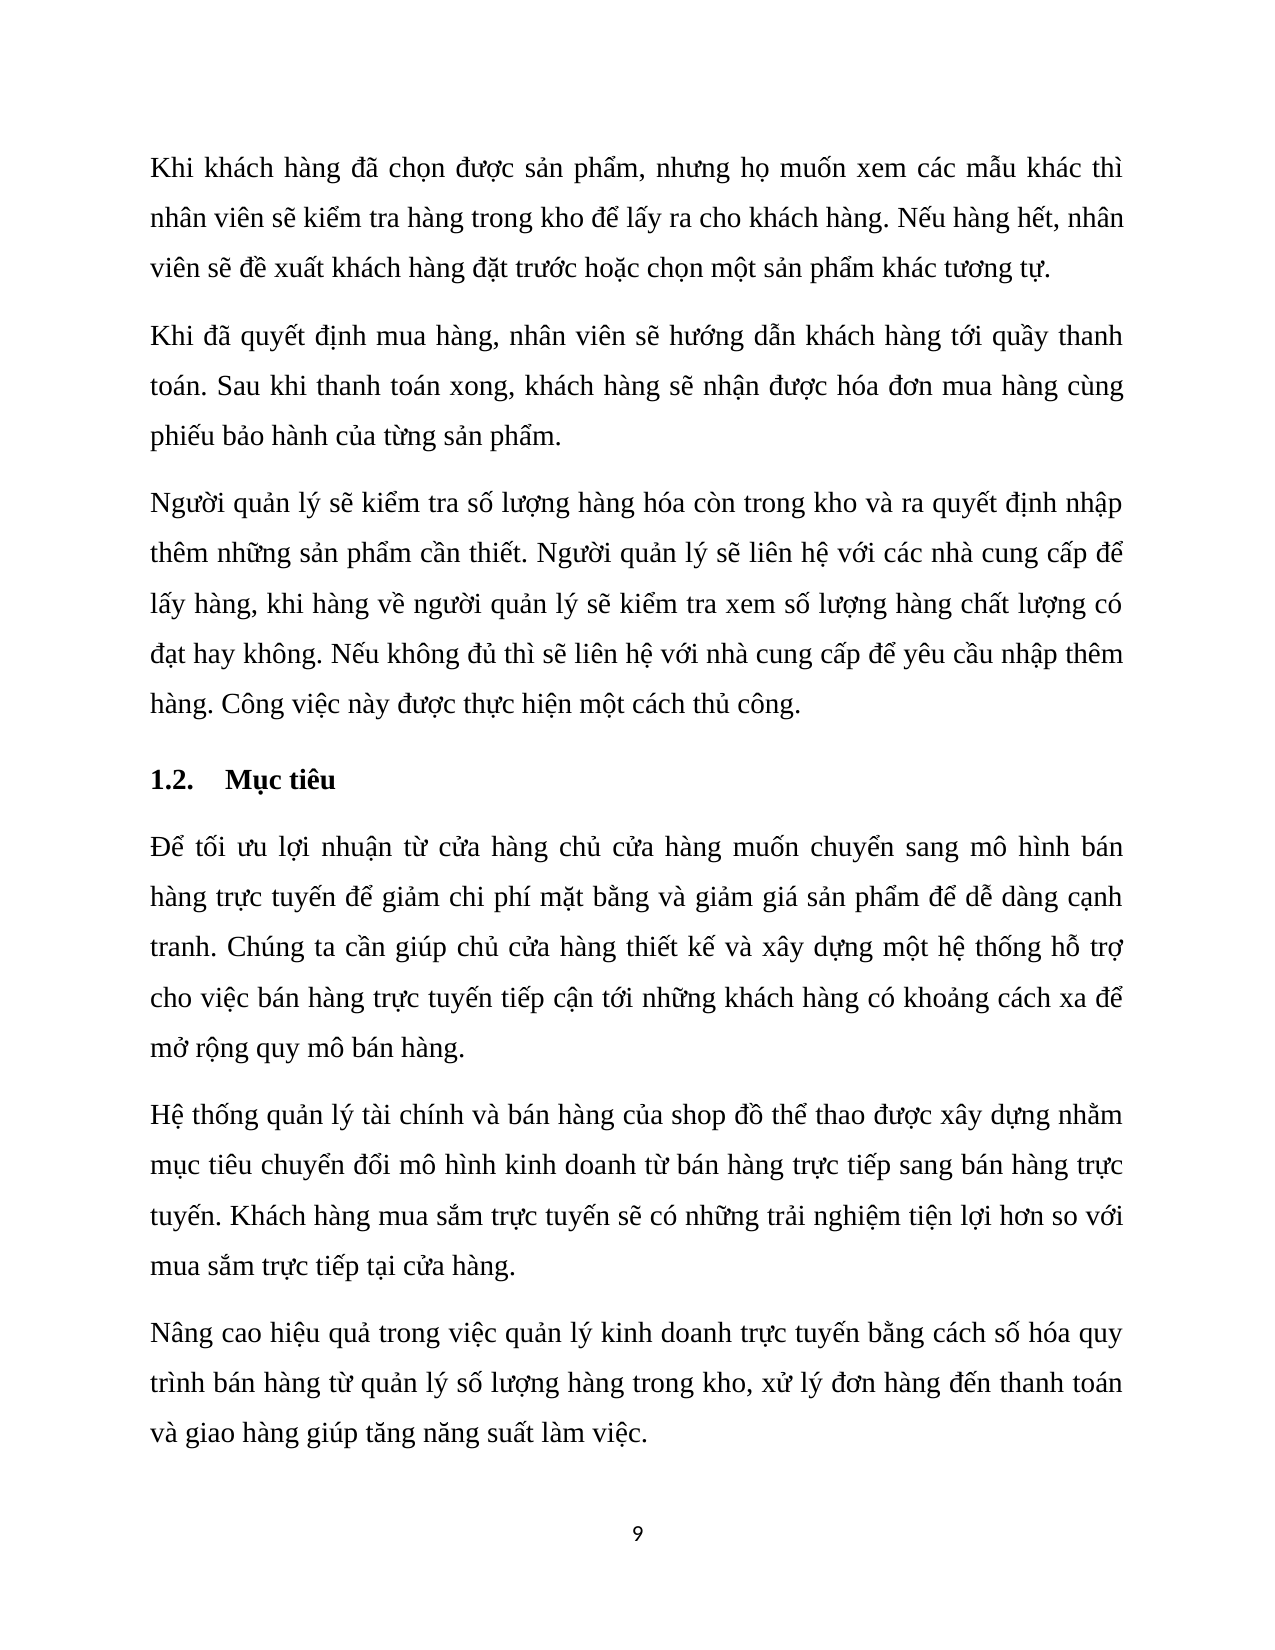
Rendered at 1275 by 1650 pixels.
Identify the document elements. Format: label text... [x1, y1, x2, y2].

list Mục tiêu [150, 762, 1125, 795]
text Khi đã quyết định mua hàng, nhân viên sẽ hướng dẫn khách hàng tới quầy thanh toán. Sau khi thanh toán xong, khách hàng sẽ nhận được hóa đơn mua hàng cùng phiếu bảo hành của từng sản phẩm. [150, 318, 1125, 452]
text Khi khách hàng đã chọn được sản phẩm, nhưng họ muốn xem các mẫu khác thì nhân viên sẽ kiểm tra hàng trong kho để lấy ra cho khách hàng. Nếu hàng hết, nhân viên sẽ đề xuất khách hàng đặt trước hoặc chọn một sản phẩm khác tương tự. [150, 150, 1125, 284]
text Nâng cao hiệu quả trong việc quản lý kinh doanh trực tuyến bằng cách số hóa quy trình bán hàng từ quản lý số lượng hàng trong kho, xử lý đơn hàng đến thanh toán và giao hàng giúp tăng năng suất làm việc. [150, 1315, 1125, 1449]
text Người quản lý sẽ kiểm tra số lượng hàng hóa còn trong kho và ra quyết định nhập thêm những sản phẩm cần thiết. Người quản lý sẽ liên hệ với các nhà cung cấp để lấy hàng, khi hàng về người quản lý sẽ kiểm tra xem số lượng hàng chất lượng có đạt hay không. Nếu không đủ thì sẽ liên hệ với nhà cung cấp để yêu cầu nhập thêm hàng. Công việc này được thực hiện một cách thủ công. [150, 485, 1125, 720]
text Hệ thống quản lý tài chính và bán hàng của shop đồ thể thao được xây dựng nhằm mục tiêu chuyển đổi mô hình kinh doanh từ bán hàng trực tiếp sang bán hàng trực tuyến. Khách hàng mua sắm trực tuyến sẽ có những trải nghiệm tiện lợi hơn so với mua sắm trực tiếp tại cửa hàng. [150, 1097, 1125, 1281]
text Để tối ưu lợi nhuận từ cửa hàng chủ cửa hàng muốn chuyển sang mô hình bán hàng trực tuyến để giảm chi phí mặt bằng và giảm giá sản phẩm để dễ dàng cạnh tranh. Chúng ta cần giúp chủ cửa hàng thiết kế và xây dựng một hệ thống hỗ trợ cho việc bán hàng trực tuyến tiếp cận tới những khách hàng có khoảng cách xa để mở rộng quy mô bán hàng. [150, 829, 1125, 1063]
